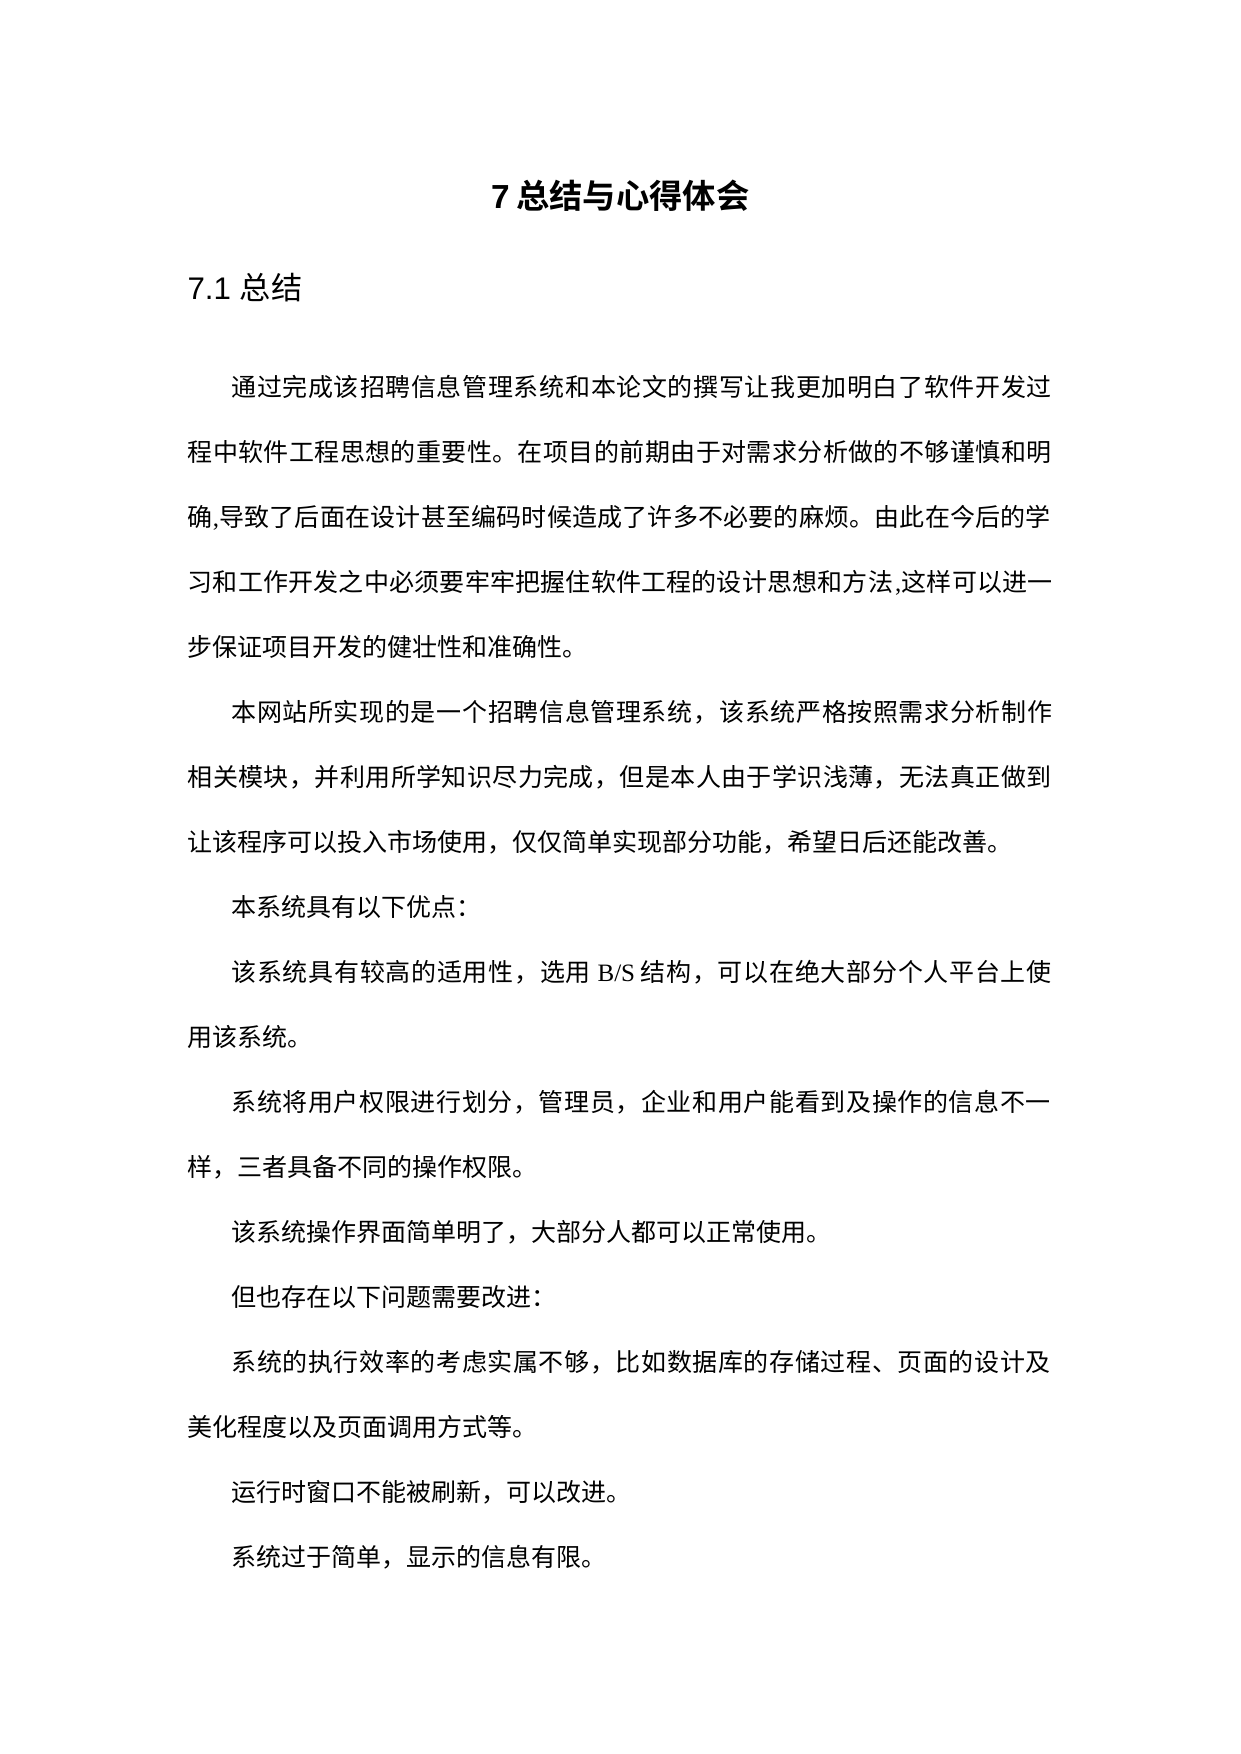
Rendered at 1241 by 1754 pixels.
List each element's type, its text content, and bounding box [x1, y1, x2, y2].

text 本系统具有以下优点： [187, 873, 1053, 938]
text 系统将用户权限进行划分，管理员，企业和用户能看到及操作的信息不一样，三者具备不同的操作权限。 [187, 1068, 1053, 1198]
text 该系统操作界面简单明了，大部分人都可以正常使用。 [187, 1198, 1053, 1263]
text 系统过于简单，显示的信息有限。 [187, 1523, 1053, 1588]
text 运行时窗口不能被刷新，可以改进。 [187, 1458, 1053, 1523]
text 通过完成该招聘信息管理系统和本论文的撰写让我更加明白了软件开发过程中软件工程思想的重要性。在项目的前期由于对需求分析做的不够谨慎和明确,导致了后面在设计甚至编码时候造成了许多不必要的麻烦。由此在今后的学习和工作开发之中必须要牢牢把握住软件工程的设计思想和方法,这样可以进一步保证项目开发的健壮性和准确性。 [187, 353, 1053, 678]
text 系统的执行效率的考虑实属不够，比如数据库的存储过程、页面的设计及美化程度以及页面调用方式等。 [187, 1328, 1053, 1458]
text 但也存在以下问题需要改进： [187, 1263, 1053, 1328]
subtitle 7总结与心得体会 [187, 162, 1053, 227]
subtitle 7.1 总结 [187, 253, 1053, 318]
text 该系统具有较高的适用性，选用B/S结构，可以在绝大部分个人平台上使用该系统。 [187, 938, 1053, 1068]
text 本网站所实现的是一个招聘信息管理系统，该系统严格按照需求分析制作相关模块，并利用所学知识尽力完成，但是本人由于学识浅薄，无法真正做到让该程序可以投入市场使用，仅仅简单实现部分功能，希望日后还能改善。 [187, 678, 1053, 873]
